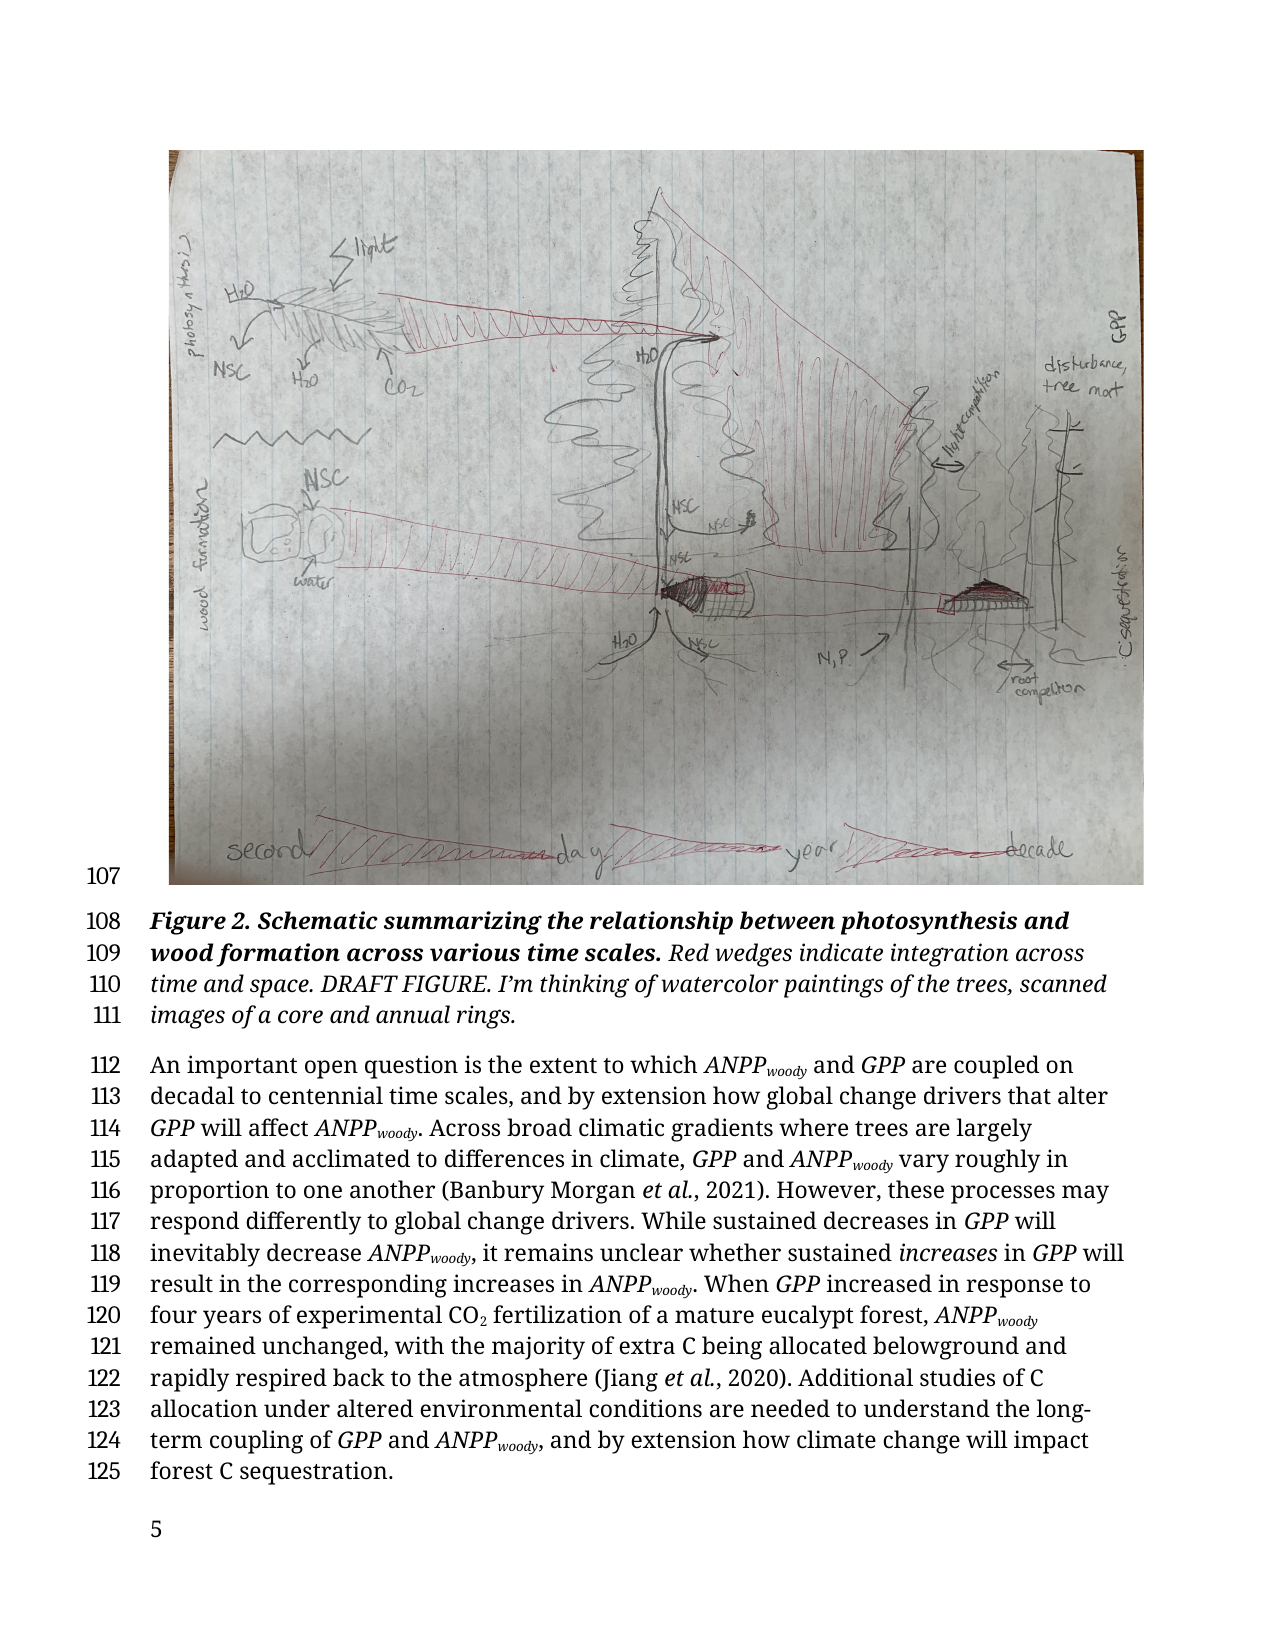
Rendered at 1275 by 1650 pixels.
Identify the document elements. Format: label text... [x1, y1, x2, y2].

picture [168, 150, 1144, 885]
text Figure 2. Schematic summarizing the relationship between photosynthesis and wood formation across various time scales. Red wedges indicate integration across time and space. DRAFT FIGURE. I’m thinking of watercolor paintings of the trees, scanned images of a core and annual rings. [150, 905, 1125, 1030]
text An important open question is the extent to which ANPPwoody and GPP are coupled on decadal to centennial time scales, and by extension how global change drivers that alter GPP will affect ANPPwoody. Across broad climatic gradients where trees are largely adapted and acclimated to differences in climate, GPP and ANPPwoody vary roughly in proportion to one another (Banbury Morgan et al., 2021). However, these processes may respond differently to global change drivers. While sustained decreases in GPP will inevitably decrease ANPPwoody, it remains unclear whether sustained increases in GPP will result in the corresponding increases in ANPPwoody. When GPP increased in response to four years of experimental CO2 fertilization of a mature eucalypt forest, ANPPwoody remained unchanged, with the majority of extra C being allocated belowground and rapidly respired back to the atmosphere (Jiang et al., 2020). Additional studies of C allocation under altered environmental conditions are needed to understand the long-term coupling of GPP and ANPPwoody, and by extension how climate change will impact forest C sequestration. [150, 1049, 1125, 1487]
